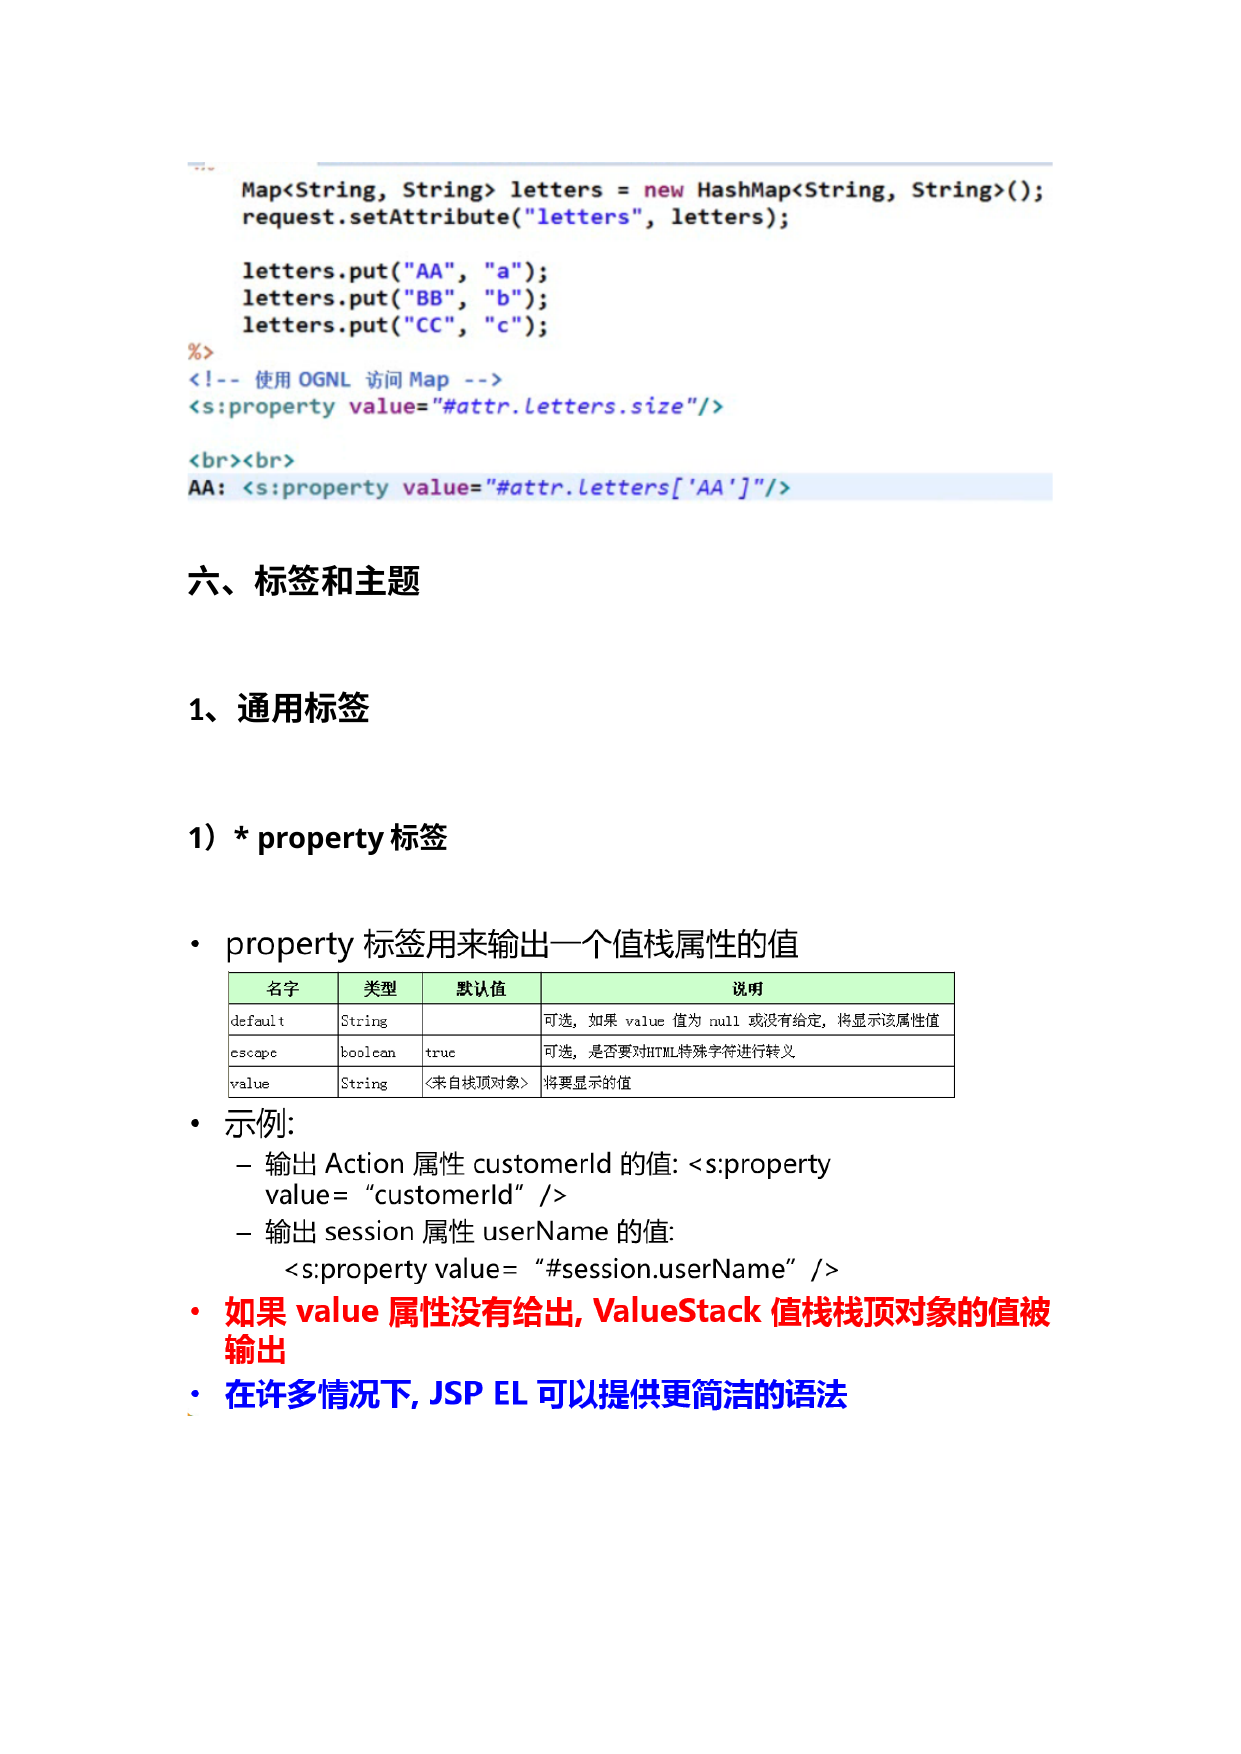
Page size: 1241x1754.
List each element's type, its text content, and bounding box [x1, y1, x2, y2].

subtitle 六、标签和主题 [187, 547, 1053, 612]
subtitle 1）* property标签 [187, 803, 1053, 868]
picture [187, 162, 1053, 506]
subtitle 1、通用标签 [187, 674, 1053, 739]
picture [187, 921, 1053, 1416]
